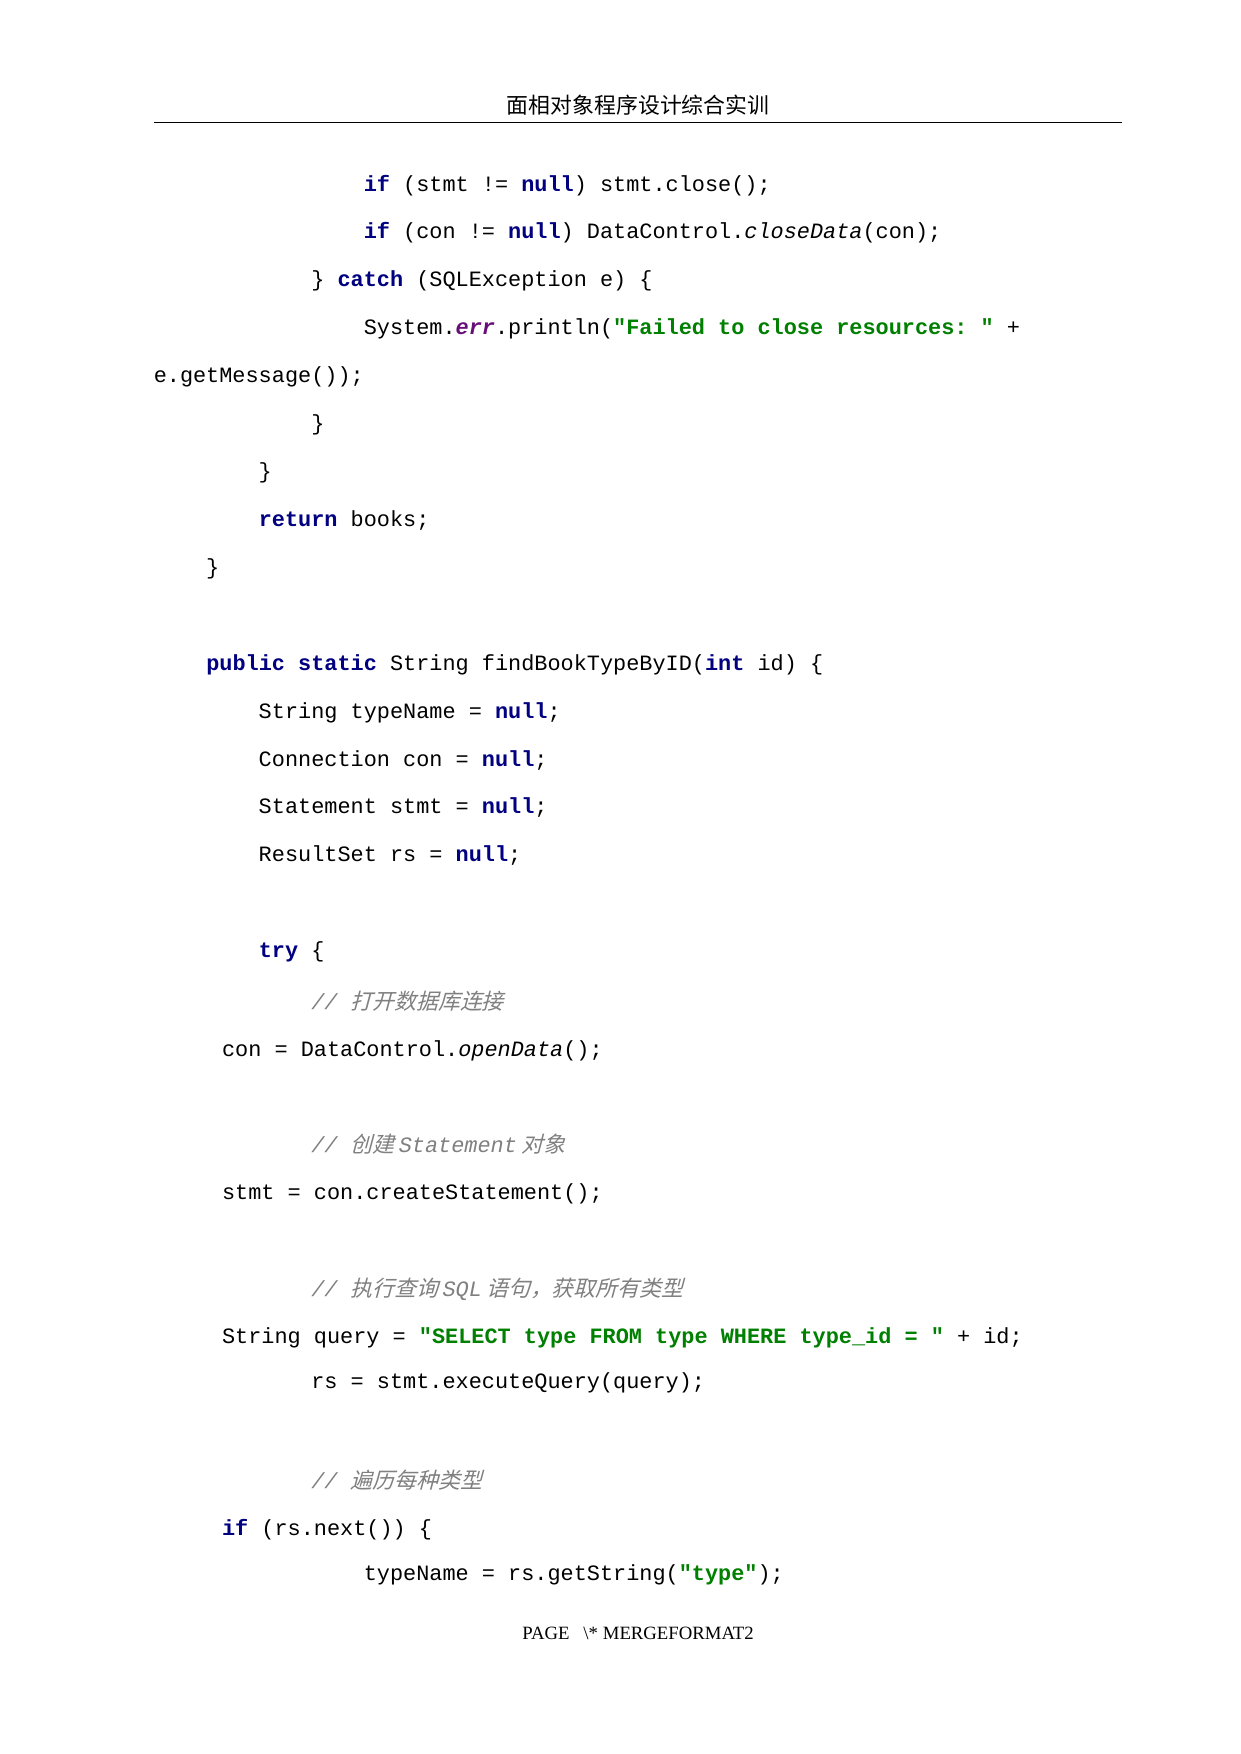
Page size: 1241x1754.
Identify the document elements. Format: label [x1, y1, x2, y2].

text [153, 161, 1122, 1599]
